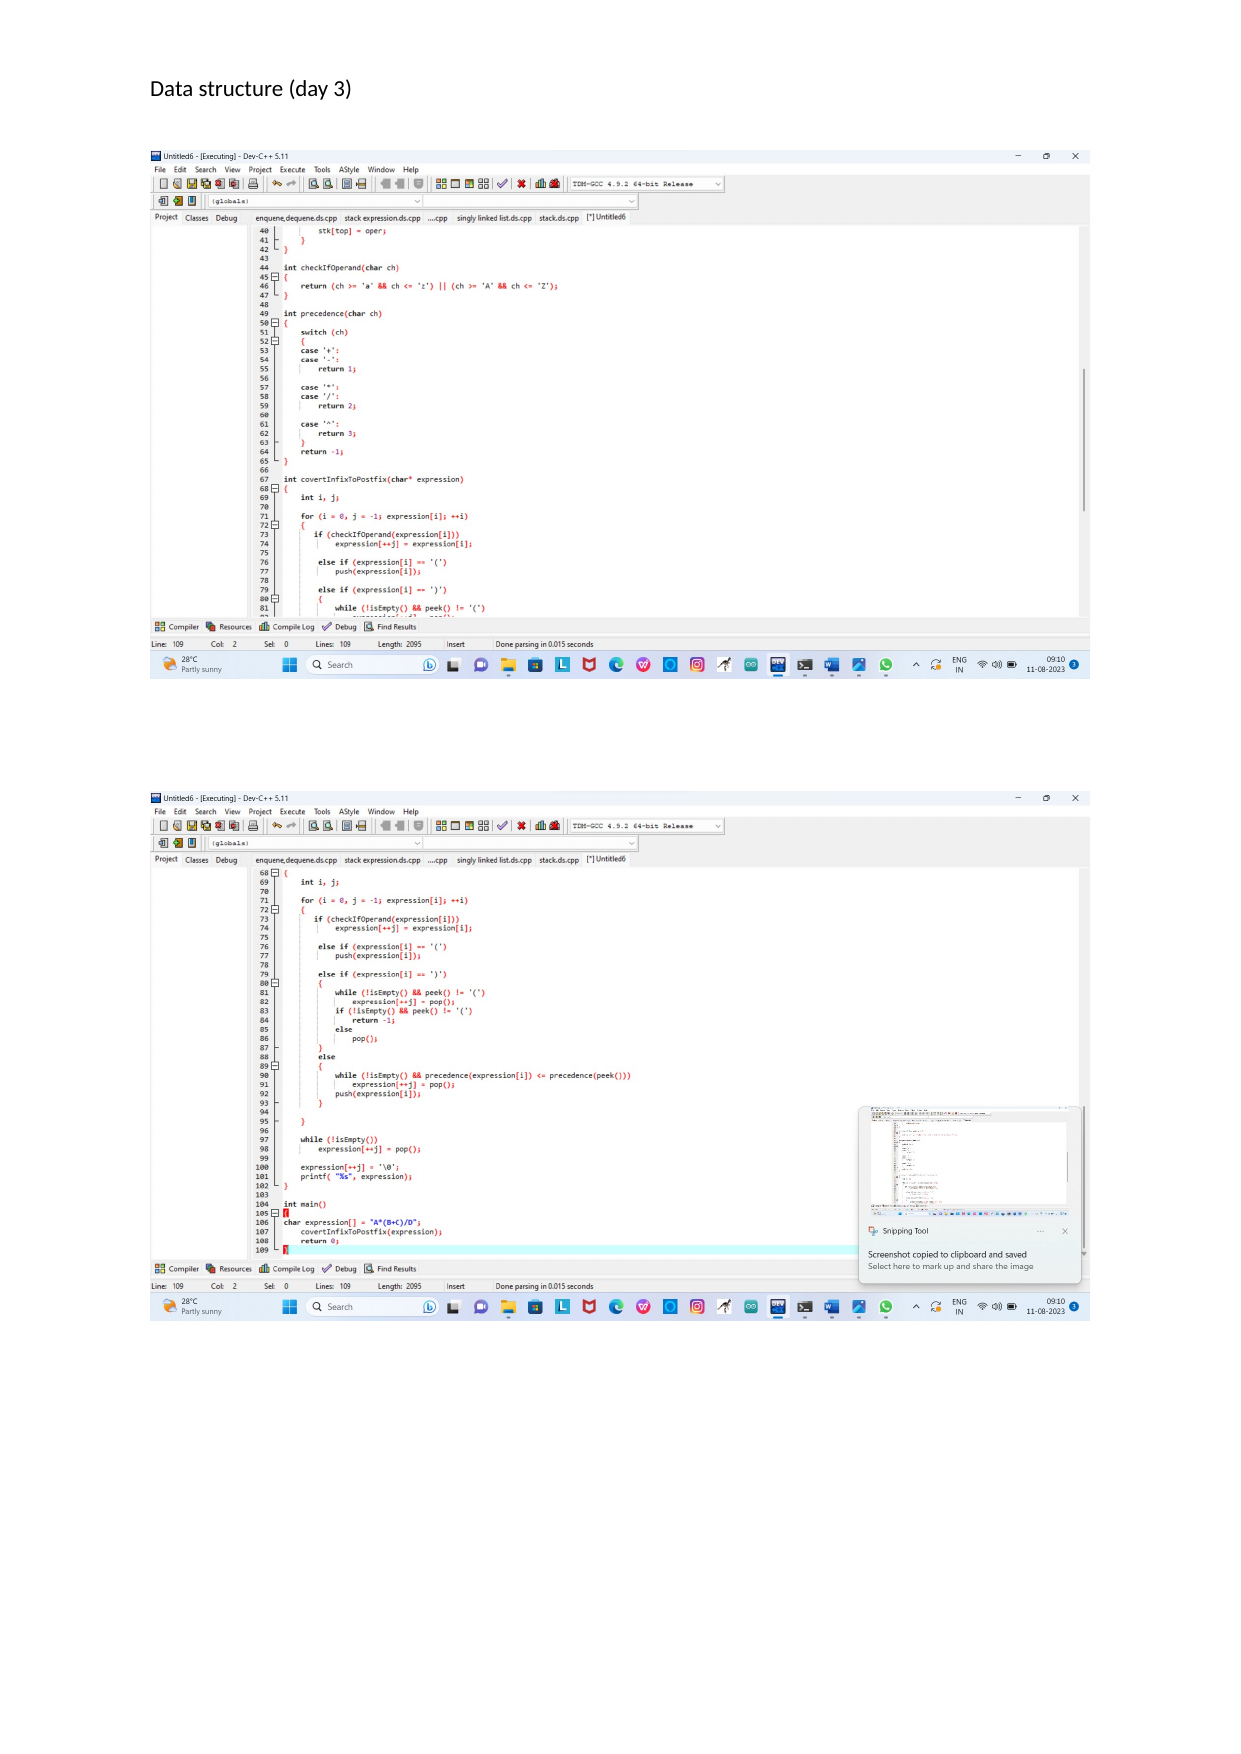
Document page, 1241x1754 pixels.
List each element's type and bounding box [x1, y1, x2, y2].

picture [150, 150, 1091, 679]
picture [150, 791, 1091, 1321]
